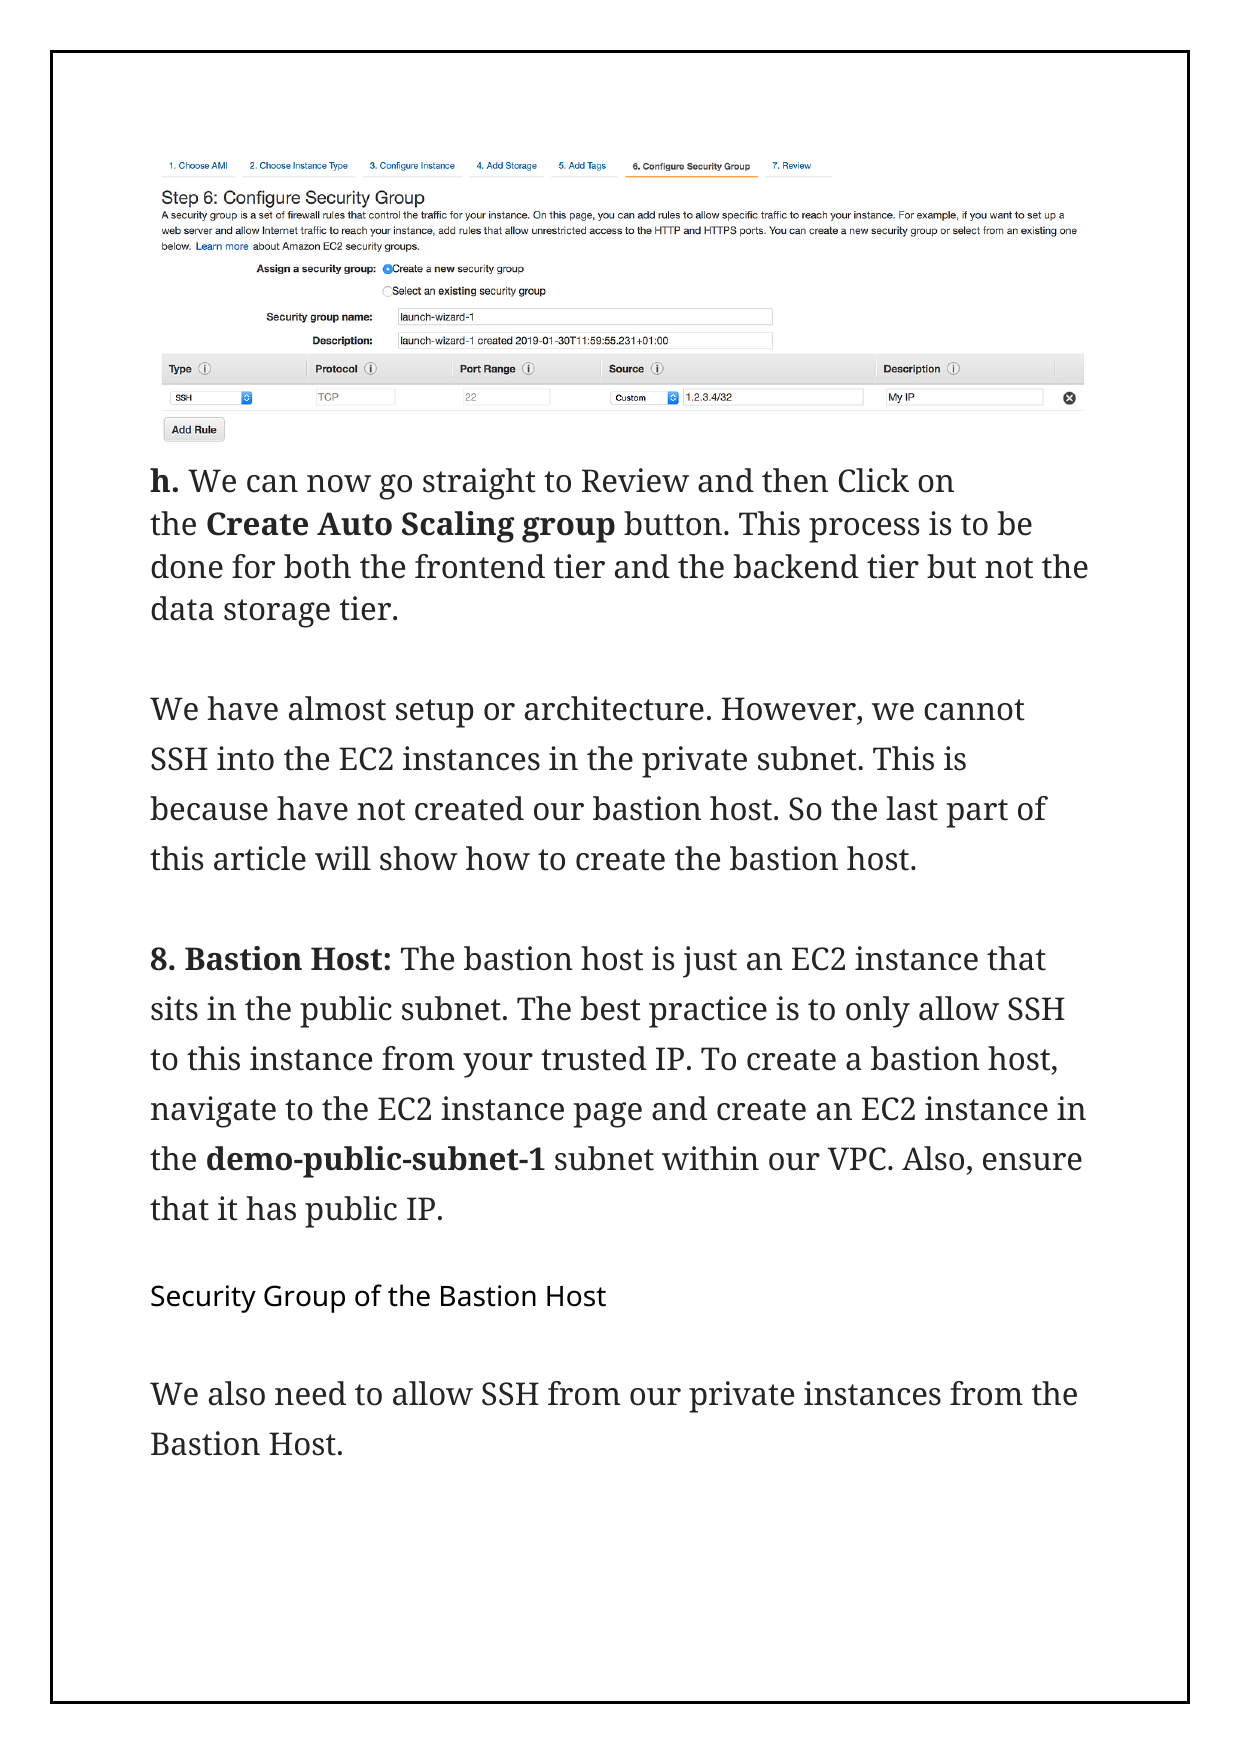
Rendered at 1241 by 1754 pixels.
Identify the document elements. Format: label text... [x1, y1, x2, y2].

text 8. Bastion Host: The bastion host is just an EC2 instance that sits in the public subnet. The best practice is to only allow SSH to this instance from your trusted IP. To create a bastion host, navigate to the EC2 instance page and create an EC2 instance in the demo-public-subnet-1 subnet within our VPC. Also, ensure that it has public IP. [150, 930, 1090, 1230]
text Security Group of the Bastion Host [150, 1277, 1090, 1315]
picture [150, 150, 1091, 460]
text We also need to allow SSH from our private instances from the Bastion Host. [150, 1365, 1090, 1465]
text h. We can now go straight to Review and then Click on the Create Auto Scaling group button. This process is to be done for both the frontend tier and the backend tier but not the data storage tier. [150, 460, 1090, 630]
text We have almost setup or architecture. However, we cannot SSH into the EC2 instances in the private subnet. This is because have not created our bastion host. So the last part of this article will show how to create the bastion host. [150, 680, 1090, 880]
